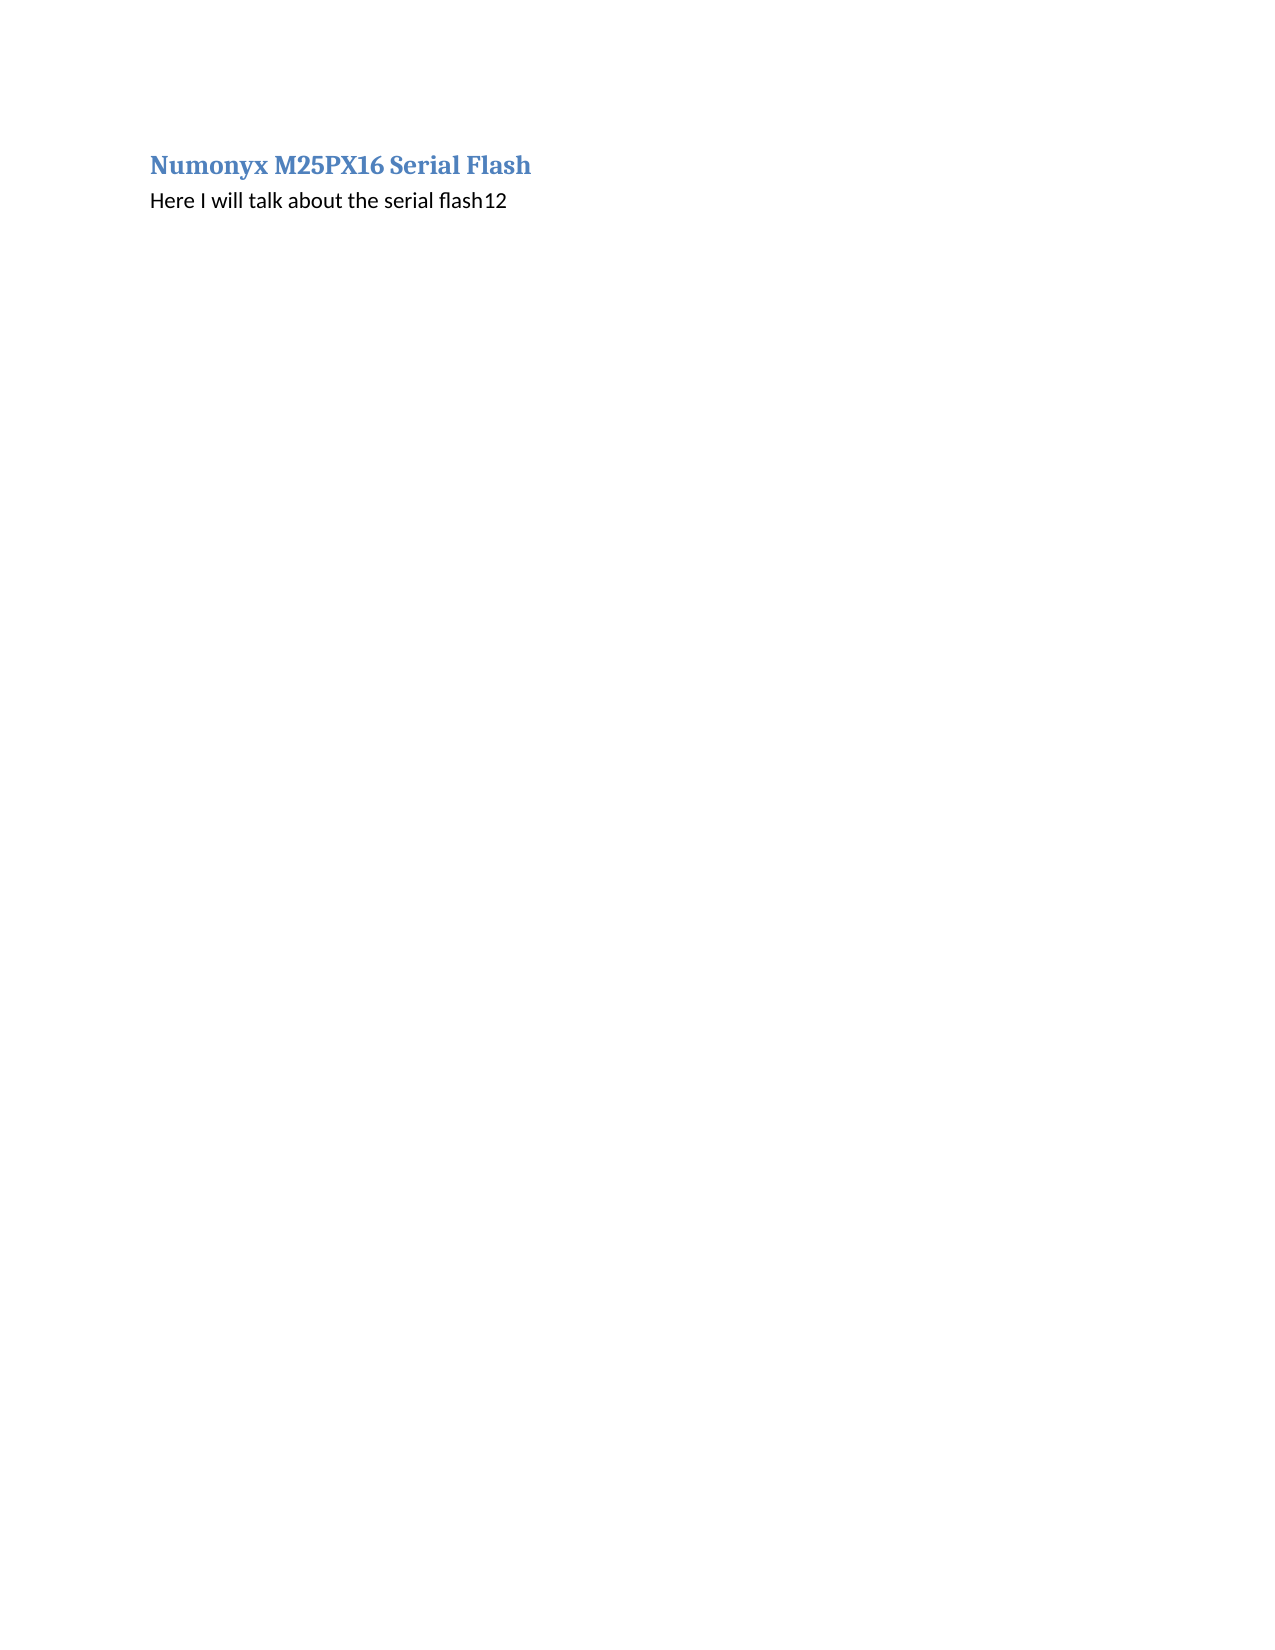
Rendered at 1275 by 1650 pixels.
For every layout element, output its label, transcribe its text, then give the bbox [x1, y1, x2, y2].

text Here I will talk about the serial flash [150, 186, 1125, 214]
subtitle Numonyx M25PX16 Serial Flash [150, 150, 1125, 181]
